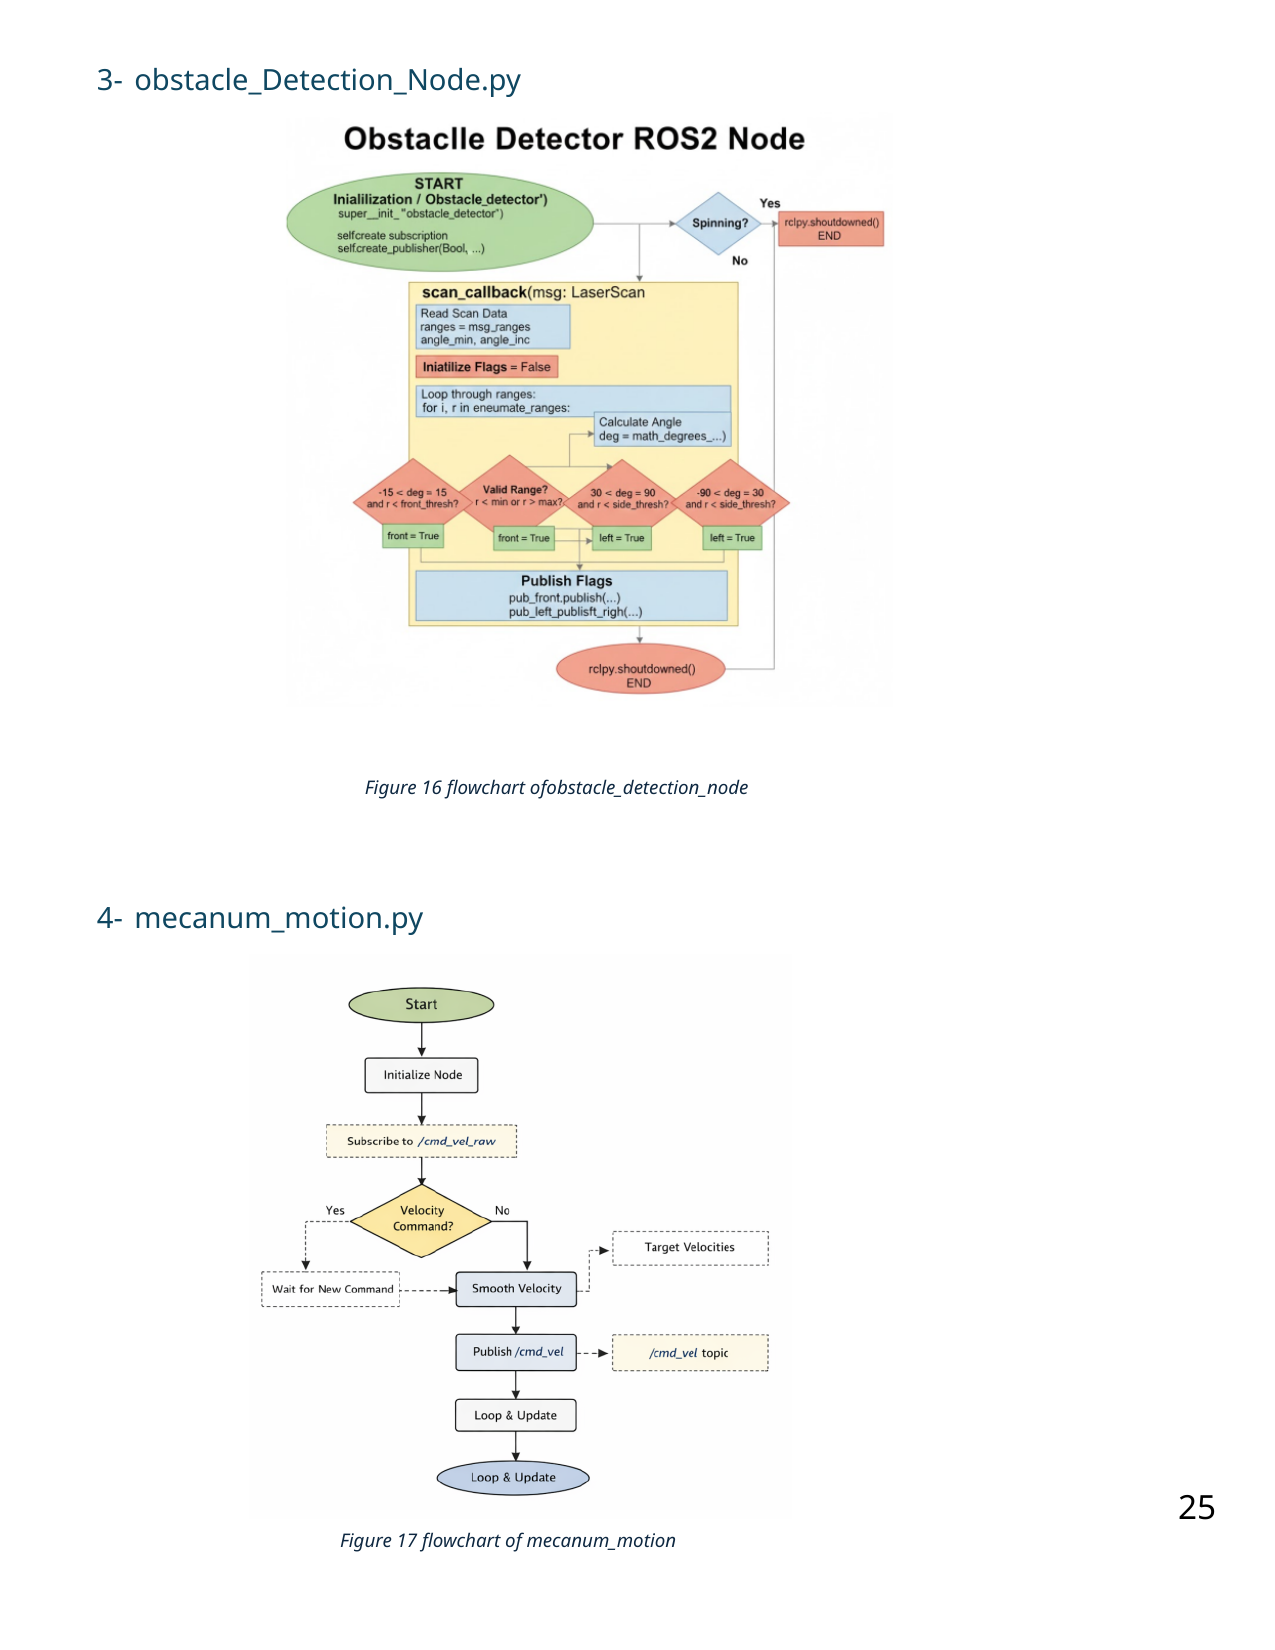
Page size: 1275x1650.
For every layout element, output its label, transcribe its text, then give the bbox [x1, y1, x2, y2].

picture [255, 112, 916, 707]
subtitle mecanum_motion.py [97, 898, 1216, 937]
picture [217, 954, 801, 1519]
subtitle obstacle_Detection_Node.py [97, 59, 1216, 99]
